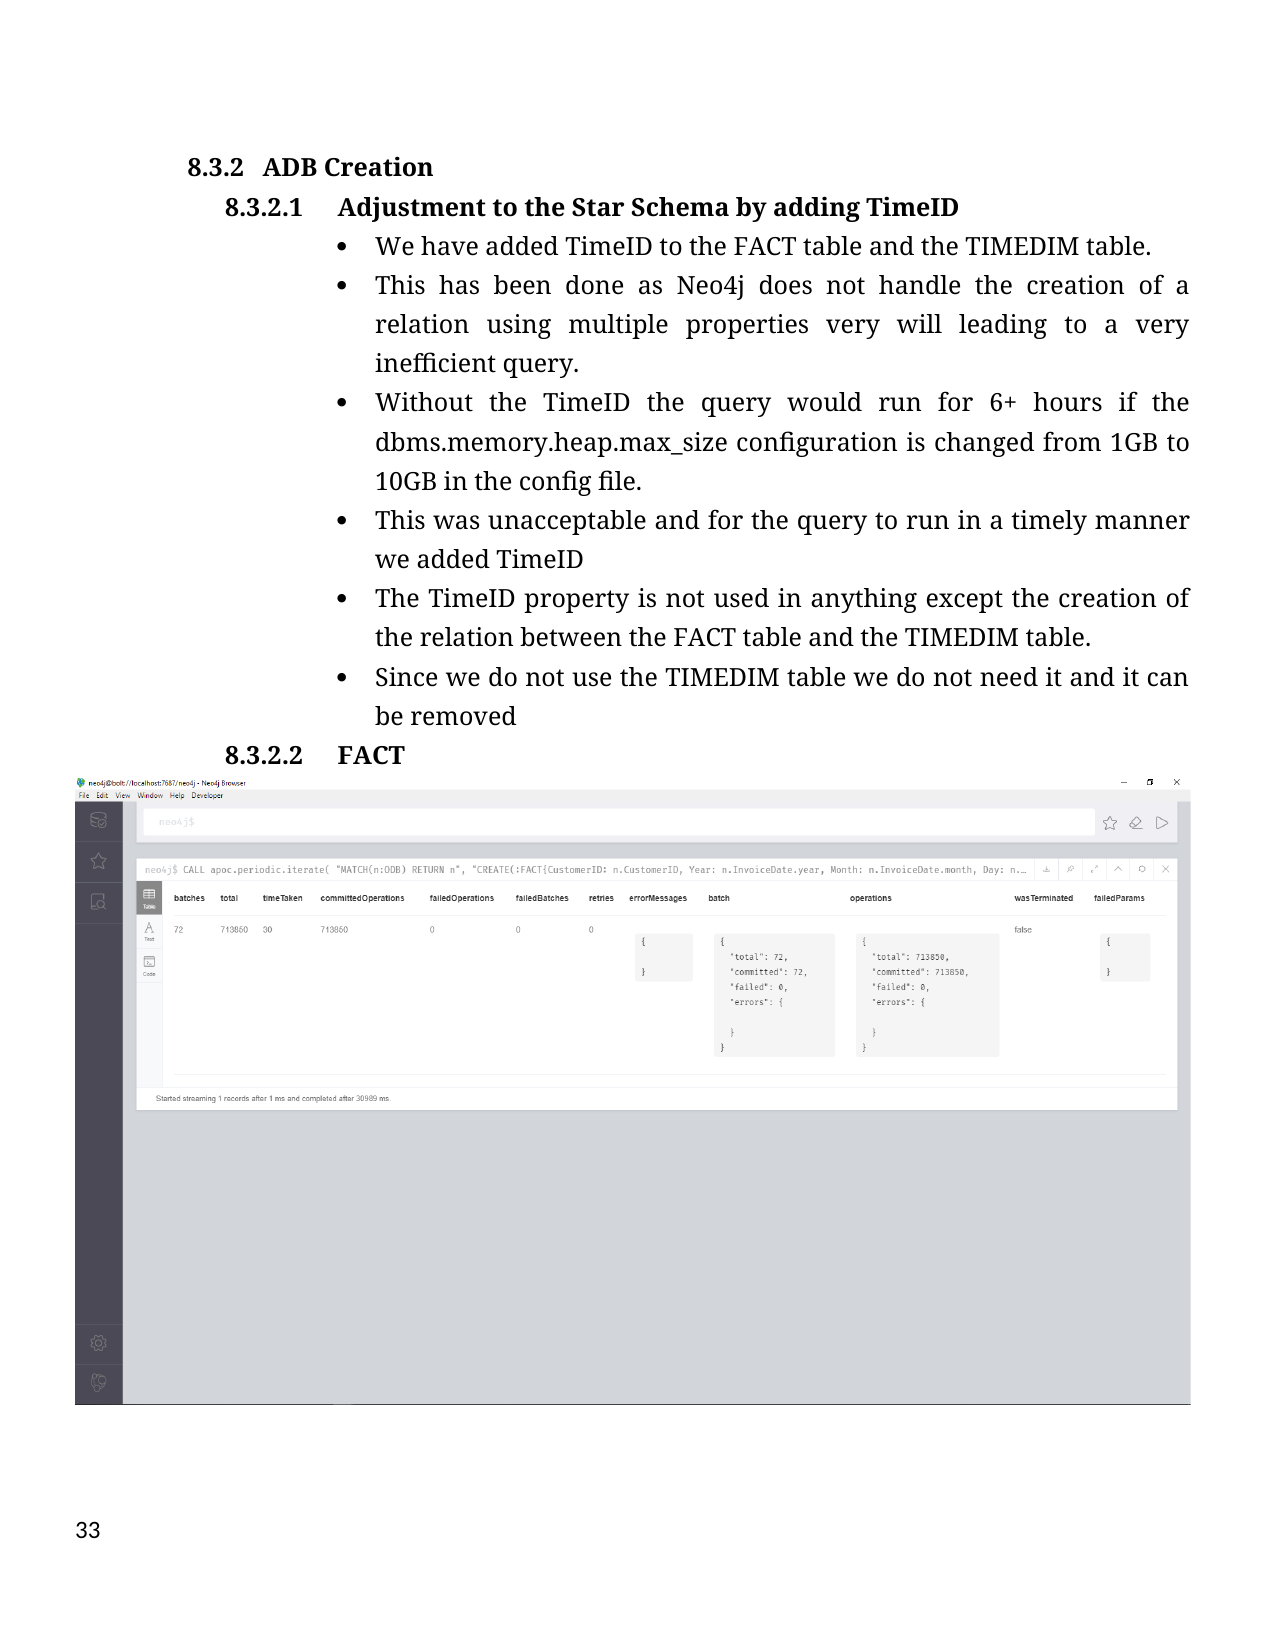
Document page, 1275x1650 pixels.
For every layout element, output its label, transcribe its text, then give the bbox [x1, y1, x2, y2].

list Adjustment to the Star Schema by adding TimeID [225, 189, 1191, 223]
list We have added TimeID to the FACT table and the TIMEDIM table. [337, 228, 1191, 262]
list Since we do not use the TIMEDIM table we do not need it and it can be removed [337, 659, 1191, 732]
list ADB Creation [187, 150, 1191, 184]
list The TimeID property is not used in anything except the creation of the relation between the FACT table and the TIMEDIM table. [337, 581, 1191, 654]
list This was unacceptable and for the query to run in a timely manner we added TimeID [337, 502, 1191, 576]
picture [75, 776, 1191, 1405]
list FACT [225, 737, 1191, 772]
list Without the TimeID the query would run for 6+ hours if the dbms.memory.heap.max_size configuration is changed from 1GB to 10GB in the config file. [337, 385, 1191, 497]
list This has been done as Neo4j does not handle the creation of a relation using multiple properties very will leading to a very inefficient query. [337, 267, 1191, 380]
